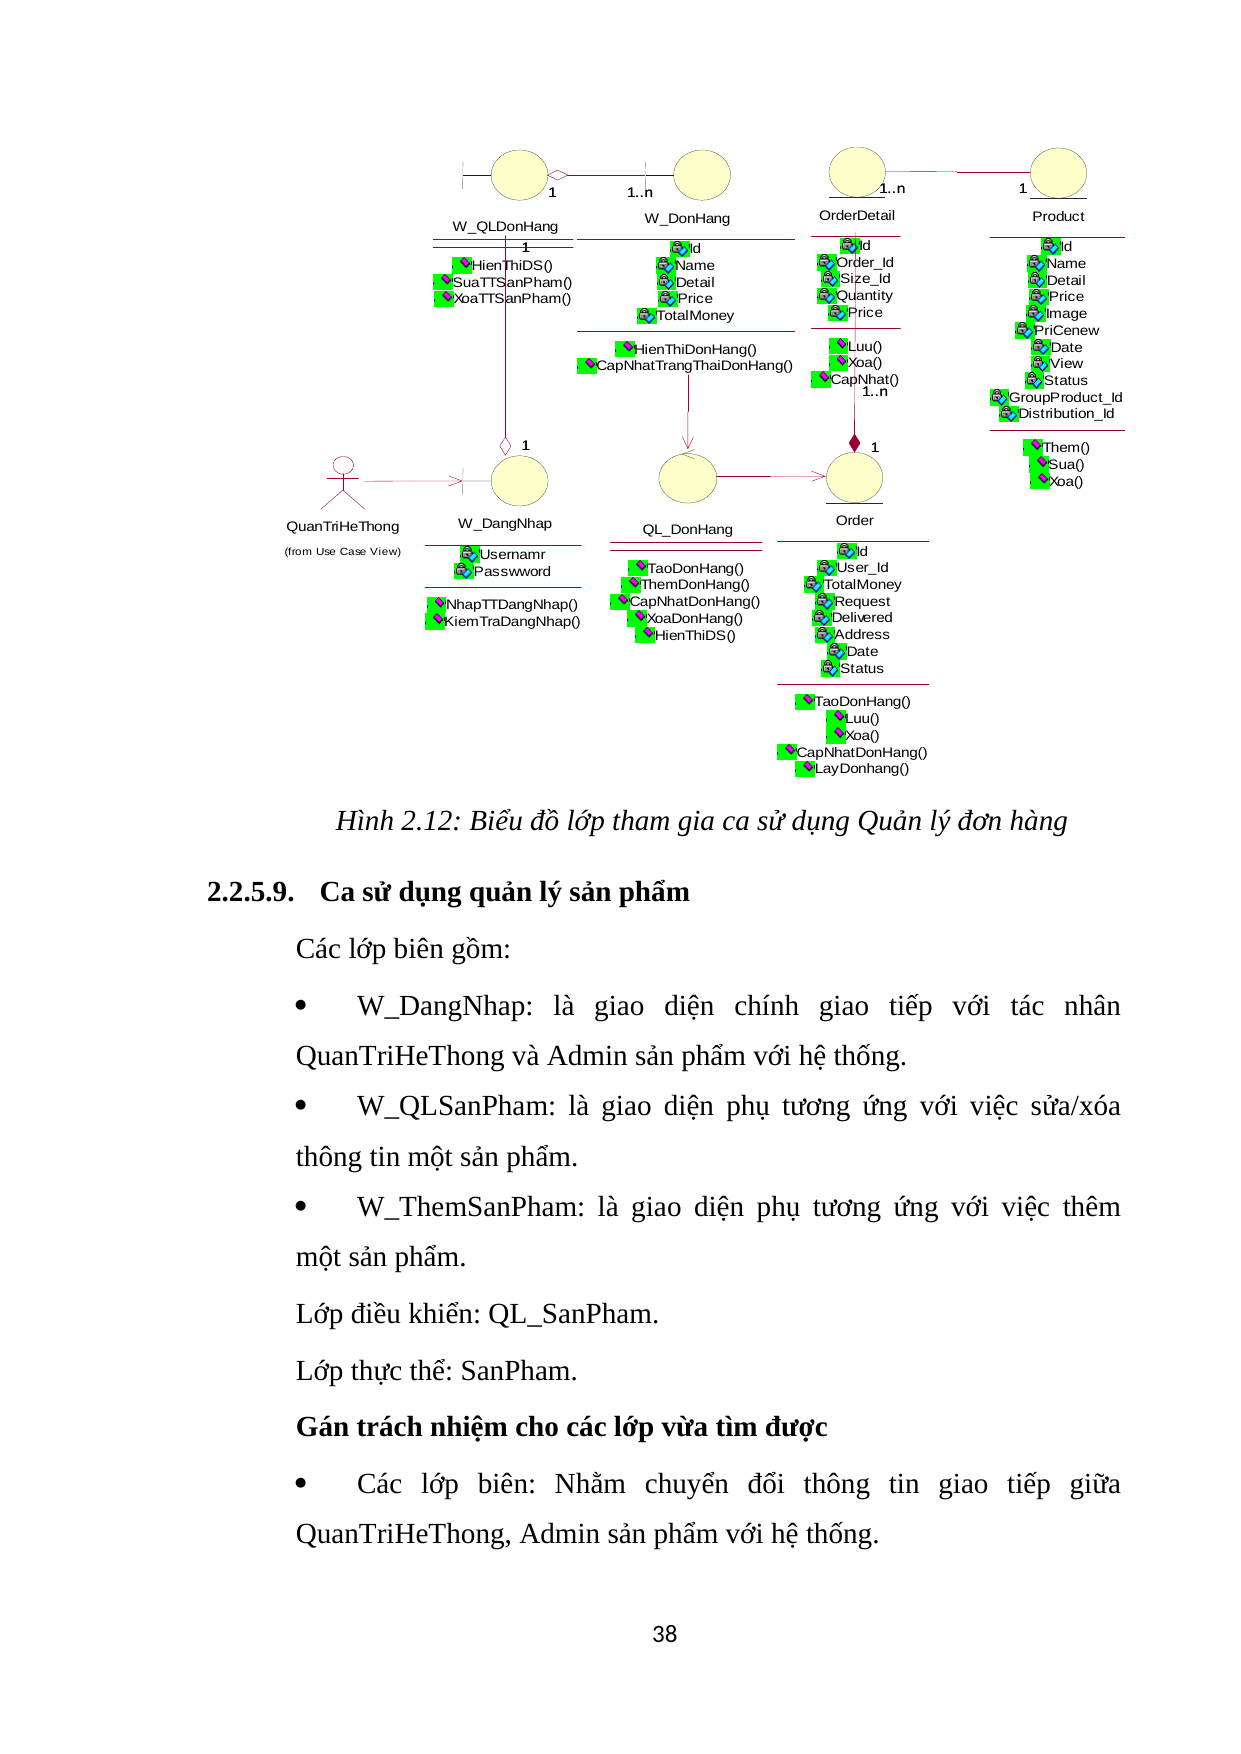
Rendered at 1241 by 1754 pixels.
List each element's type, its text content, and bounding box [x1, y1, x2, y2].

list W_QLSanPham: là giao diện phụ tương ứng với việc sửa/xóa thông tin một sản phẩm. [296, 1088, 1122, 1172]
list W_ThemSanPham: là giao diện phụ tương ứng với việc thêm một sản phẩm. [296, 1189, 1122, 1273]
text Gán trách nhiệm cho các lớp vừa tìm được [296, 1409, 1122, 1443]
text Lớp thực thể: SanPham. [296, 1353, 1122, 1386]
text Lớp điều khiển: QL_SanPham. [296, 1296, 1122, 1330]
text Hình 2.12: Biểu đồ lớp tham gia ca sử dụng Quản lý đơn hàng [282, 803, 1122, 837]
list Ca sử dụng quản lý sản phẩm [207, 874, 1122, 908]
text Các lớp biên gồm: [280, 931, 1122, 965]
list Các lớp biên: Nhằm chuyển đổi thông tin giao tiếp giữa QuanTriHeThong, Admin sản phẩm với hệ thống. [296, 1466, 1122, 1550]
list W_DangNhap: là giao diện chính giao tiếp với tác nhân QuanTriHeThong và Admin sản phẩm với hệ thống. [296, 988, 1122, 1072]
